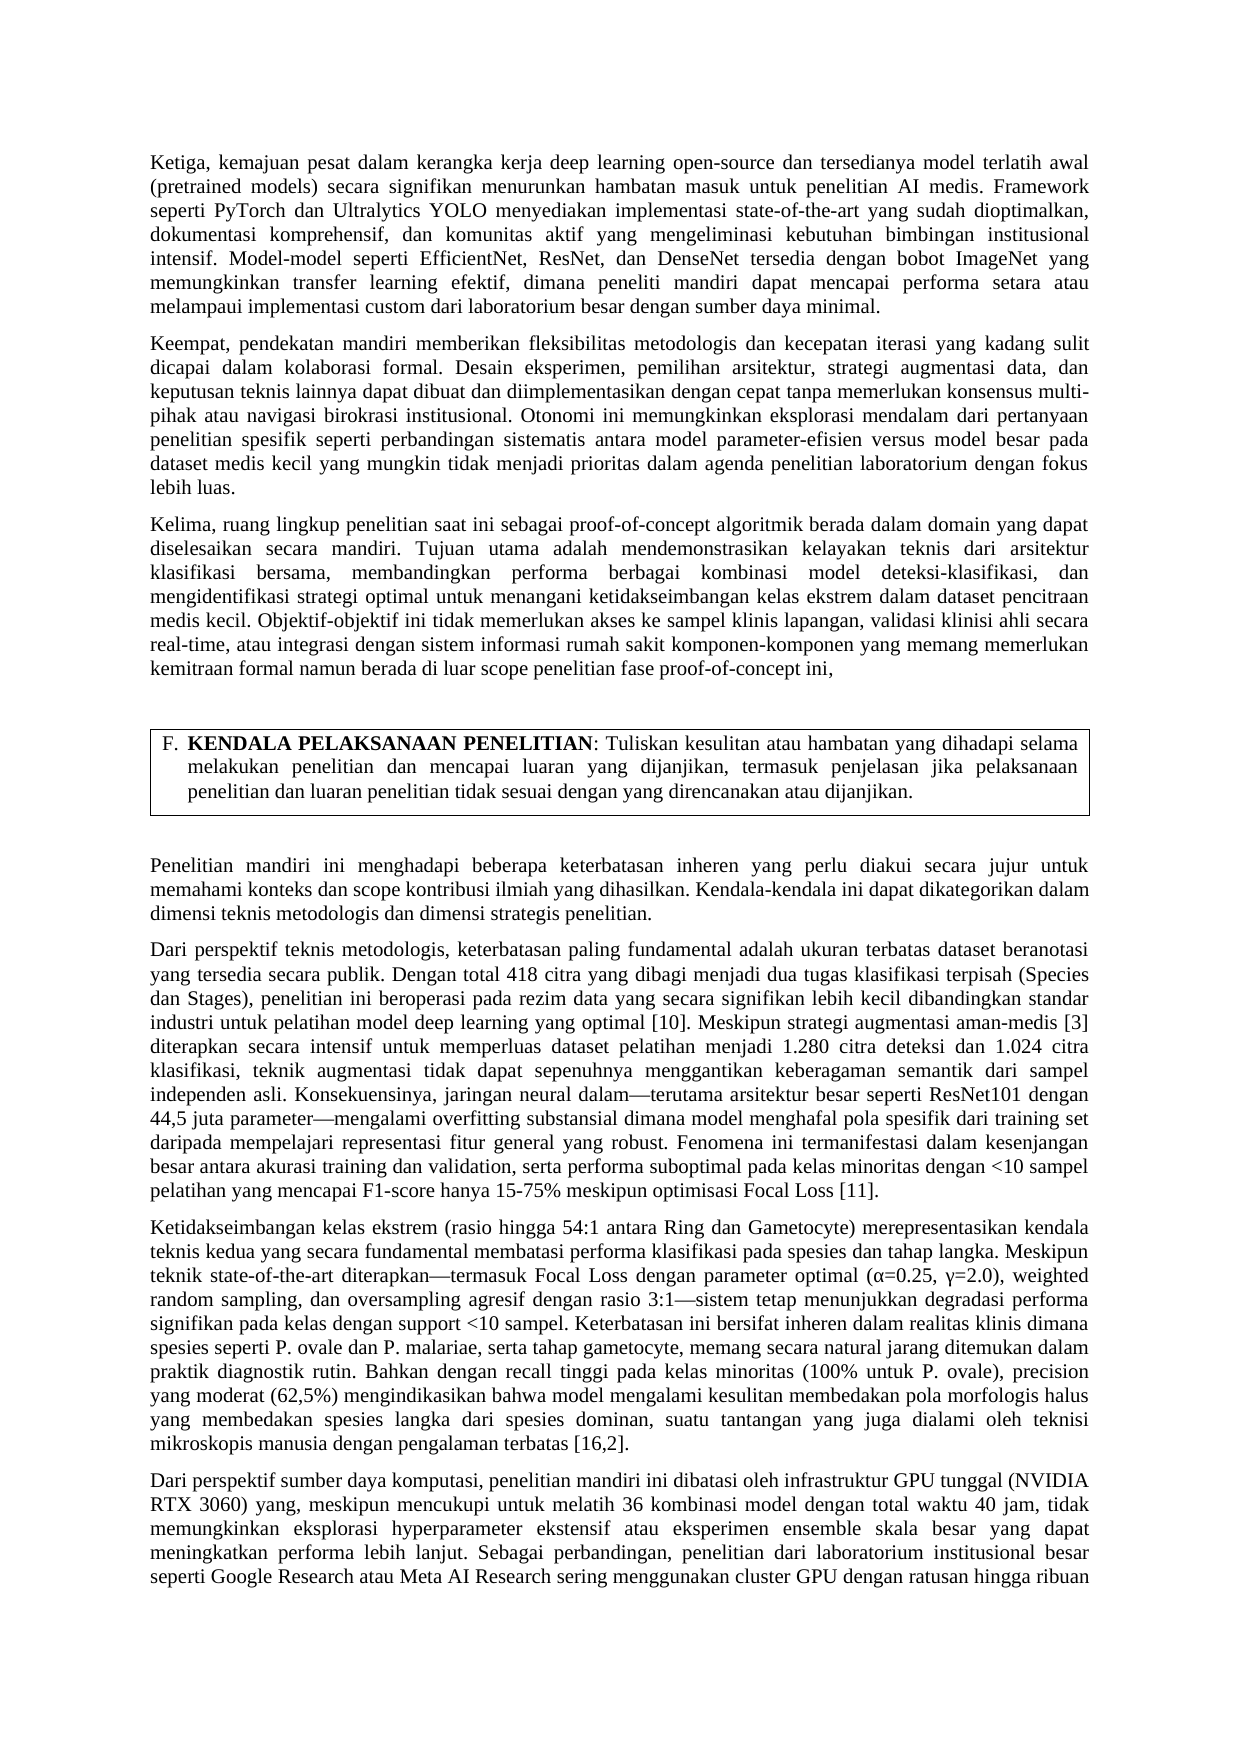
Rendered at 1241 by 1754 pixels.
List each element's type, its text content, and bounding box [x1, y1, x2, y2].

text Dari perspektif teknis metodologis, keterbatasan paling fundamental adalah ukuran terbatas dataset beranotasi yang tersedia secara publik. Dengan total 418 citra yang dibagi menjadi dua tugas klasifikasi terpisah (Species dan Stages), penelitian ini beroperasi pada rezim data yang secara signifikan lebih kecil dibandingkan standar industri untuk pelatihan model deep learning yang optimal [10]. Meskipun strategi augmentasi aman-medis [3] diterapkan secara intensif untuk memperluas dataset pelatihan menjadi 1.280 citra deteksi dan 1.024 citra klasifikasi, teknik augmentasi tidak dapat sepenuhnya menggantikan keberagaman semantik dari sampel independen asli. Konsekuensinya, jaringan neural dalam—terutama arsitektur besar seperti ResNet101 dengan 44,5 juta parameter—mengalami overfitting substansial dimana model menghafal pola spesifik dari training set daripada mempelajari representasi fitur general yang robust. Fenomena ini termanifestasi dalam kesenjangan besar antara akurasi training dan validation, serta performa suboptimal pada kelas minoritas dengan <10 sampel pelatihan yang mencapai F1-score hanya 15-75% meskipun optimisasi Focal Loss [11]. [150, 937, 1090, 1202]
text Ketidakseimbangan kelas ekstrem (rasio hingga 54:1 antara Ring dan Gametocyte) merepresentasikan kendala teknis kedua yang secara fundamental membatasi performa klasifikasi pada spesies dan tahap langka. Meskipun teknik state-of-the-art diterapkan—termasuk Focal Loss dengan parameter optimal (α=0.25, γ=2.0), weighted random sampling, dan oversampling agresif dengan rasio 3:1—sistem tetap menunjukkan degradasi performa signifikan pada kelas dengan support <10 sampel. Keterbatasan ini bersifat inheren dalam realitas klinis dimana spesies seperti P. ovale dan P. malariae, serta tahap gametocyte, memang secara natural jarang ditemukan dalam praktik diagnostik rutin. Bahkan dengan recall tinggi pada kelas minoritas (100% untuk P. ovale), precision yang moderat (62,5%) mengindikasikan bahwa model mengalami kesulitan membedakan pola morfologis halus yang membedakan spesies langka dari spesies dominan, suatu tantangan yang juga dialami oleh teknisi mikroskopis manusia dengan pengalaman terbatas [16,2]. [150, 1214, 1090, 1455]
text Ketiga, kemajuan pesat dalam kerangka kerja deep learning open-source dan tersedianya model terlatih awal (pretrained models) secara signifikan menurunkan hambatan masuk untuk penelitian AI medis. Framework seperti PyTorch dan Ultralytics YOLO menyediakan implementasi state-of-the-art yang sudah dioptimalkan, dokumentasi komprehensif, dan komunitas aktif yang mengeliminasi kebutuhan bimbingan institusional intensif. Model-model seperti EfficientNet, ResNet, dan DenseNet tersedia dengan bobot ImageNet yang memungkinkan transfer learning efektif, dimana peneliti mandiri dapat mencapai performa setara atau melampaui implementasi custom dari laboratorium besar dengan sumber daya minimal. [150, 150, 1090, 318]
table_header F. KENDALA PELAKSANAAN PENELITIAN: Tuliskan kesulitan atau hambatan yang dihadapi selama melakukan penelitian dan mencapai luaran yang dijanjikan, termasuk penjelasan jika pelaksanaan penelitian dan luaran penelitian tidak sesuai dengan yang direncanakan atau dijanjikan. [151, 730, 1089, 815]
text Penelitian mandiri ini menghadapi beberapa keterbatasan inheren yang perlu diakui secara jujur untuk memahami konteks dan scope kontribusi ilmiah yang dihasilkan. Kendala-kendala ini dapat dikategorikan dalam dimensi teknis metodologis dan dimensi strategis penelitian. [150, 853, 1090, 925]
text Kelima, ruang lingkup penelitian saat ini sebagai proof-of-concept algoritmik berada dalam domain yang dapat diselesaikan secara mandiri. Tujuan utama adalah mendemonstrasikan kelayakan teknis dari arsitektur klasifikasi bersama, membandingkan performa berbagai kombinasi model deteksi-klasifikasi, dan mengidentifikasi strategi optimal untuk menangani ketidakseimbangan kelas ekstrem dalam dataset pencitraan medis kecil. Objektif-objektif ini tidak memerlukan akses ke sampel klinis lapangan, validasi klinisi ahli secara real-time, atau integrasi dengan sistem informasi rumah sakit komponen-komponen yang memang memerlukan kemitraan formal namun berada di luar scope penelitian fase proof-of-concept ini, [150, 512, 1090, 680]
text Keempat, pendekatan mandiri memberikan fleksibilitas metodologis dan kecepatan iterasi yang kadang sulit dicapai dalam kolaborasi formal. Desain eksperimen, pemilihan arsitektur, strategi augmentasi data, dan keputusan teknis lainnya dapat dibuat dan diimplementasikan dengan cepat tanpa memerlukan konsensus multi-pihak atau navigasi birokrasi institusional. Otonomi ini memungkinkan eksplorasi mendalam dari pertanyaan penelitian spesifik seperti perbandingan sistematis antara model parameter-efisien versus model besar pada dataset medis kecil yang mungkin tidak menjadi prioritas dalam agenda penelitian laboratorium dengan fokus lebih luas. [150, 331, 1090, 499]
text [150, 1468, 1090, 1588]
